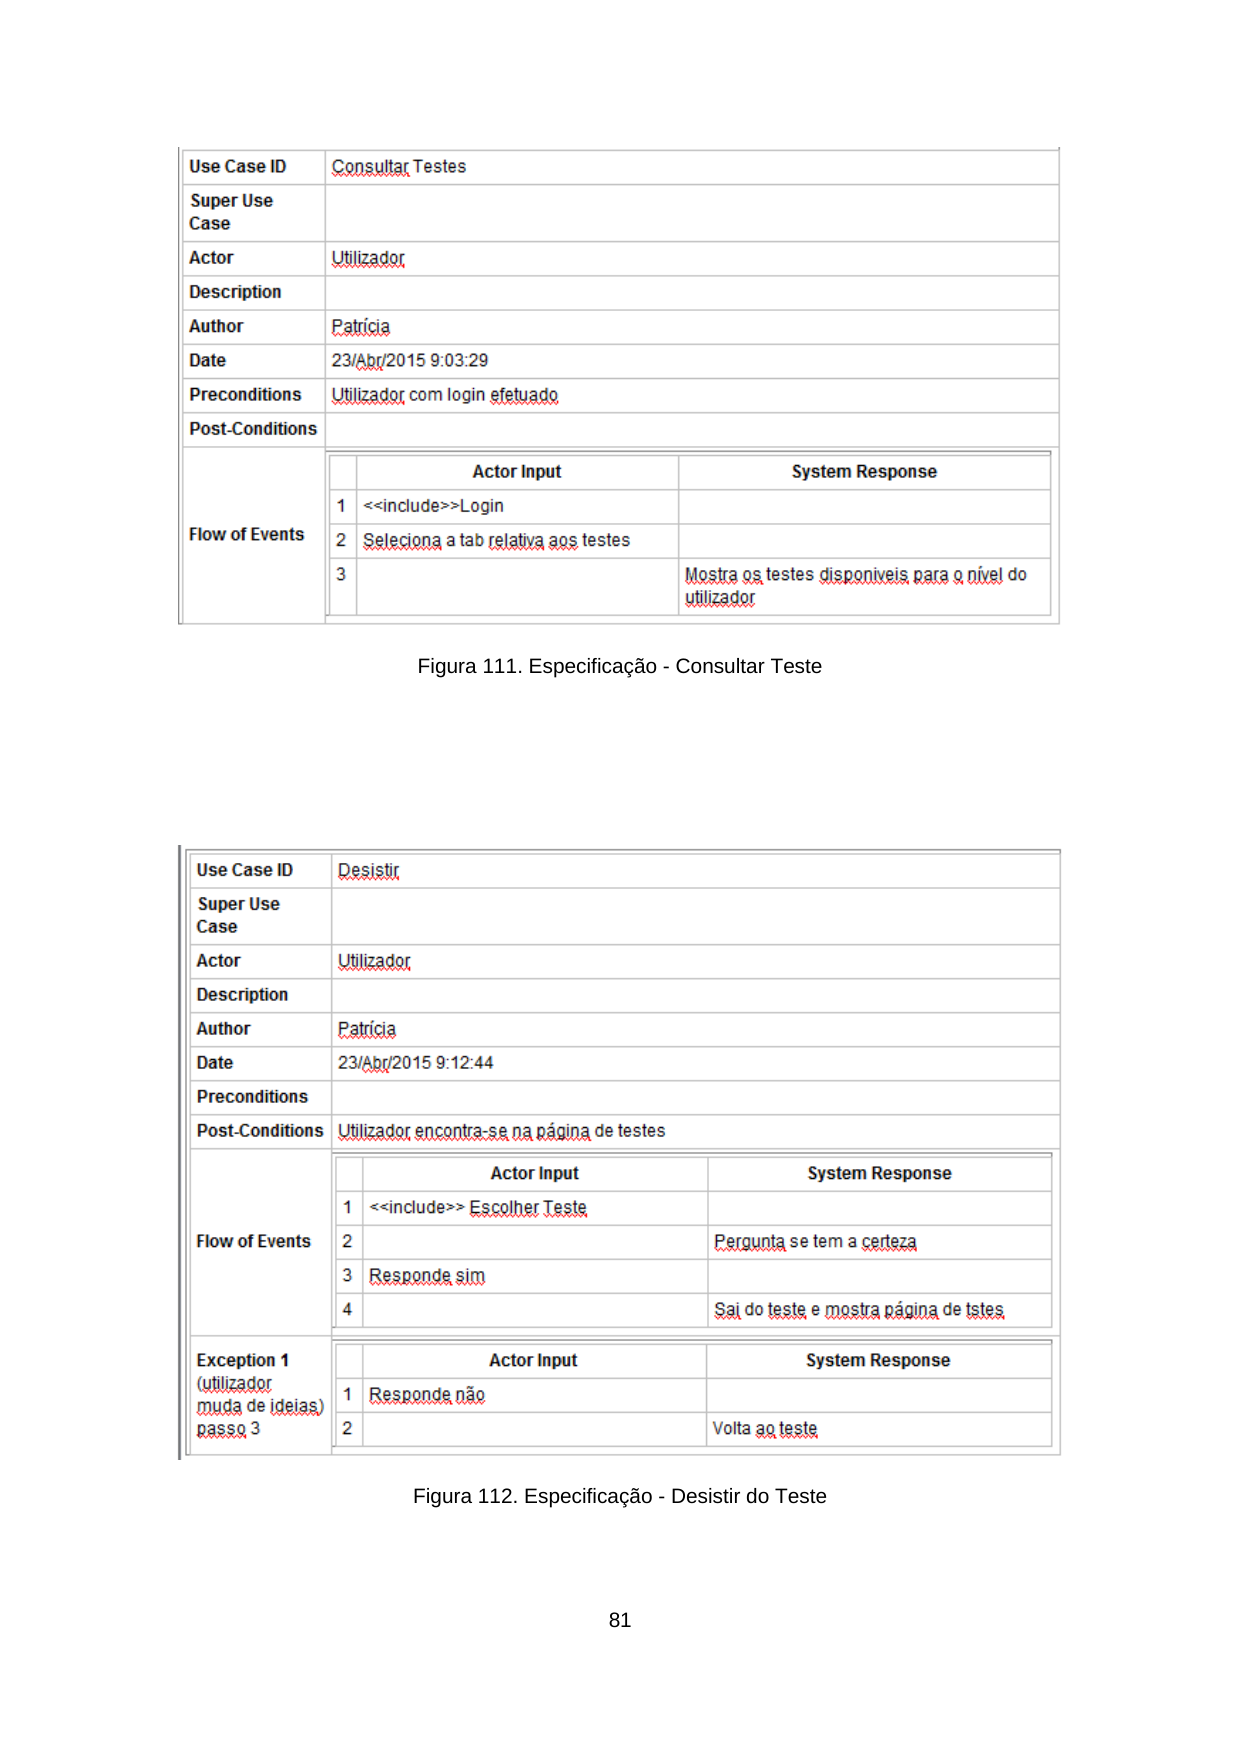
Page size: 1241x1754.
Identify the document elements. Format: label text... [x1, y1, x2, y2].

picture [178, 147, 1063, 629]
picture [177, 845, 1064, 1460]
